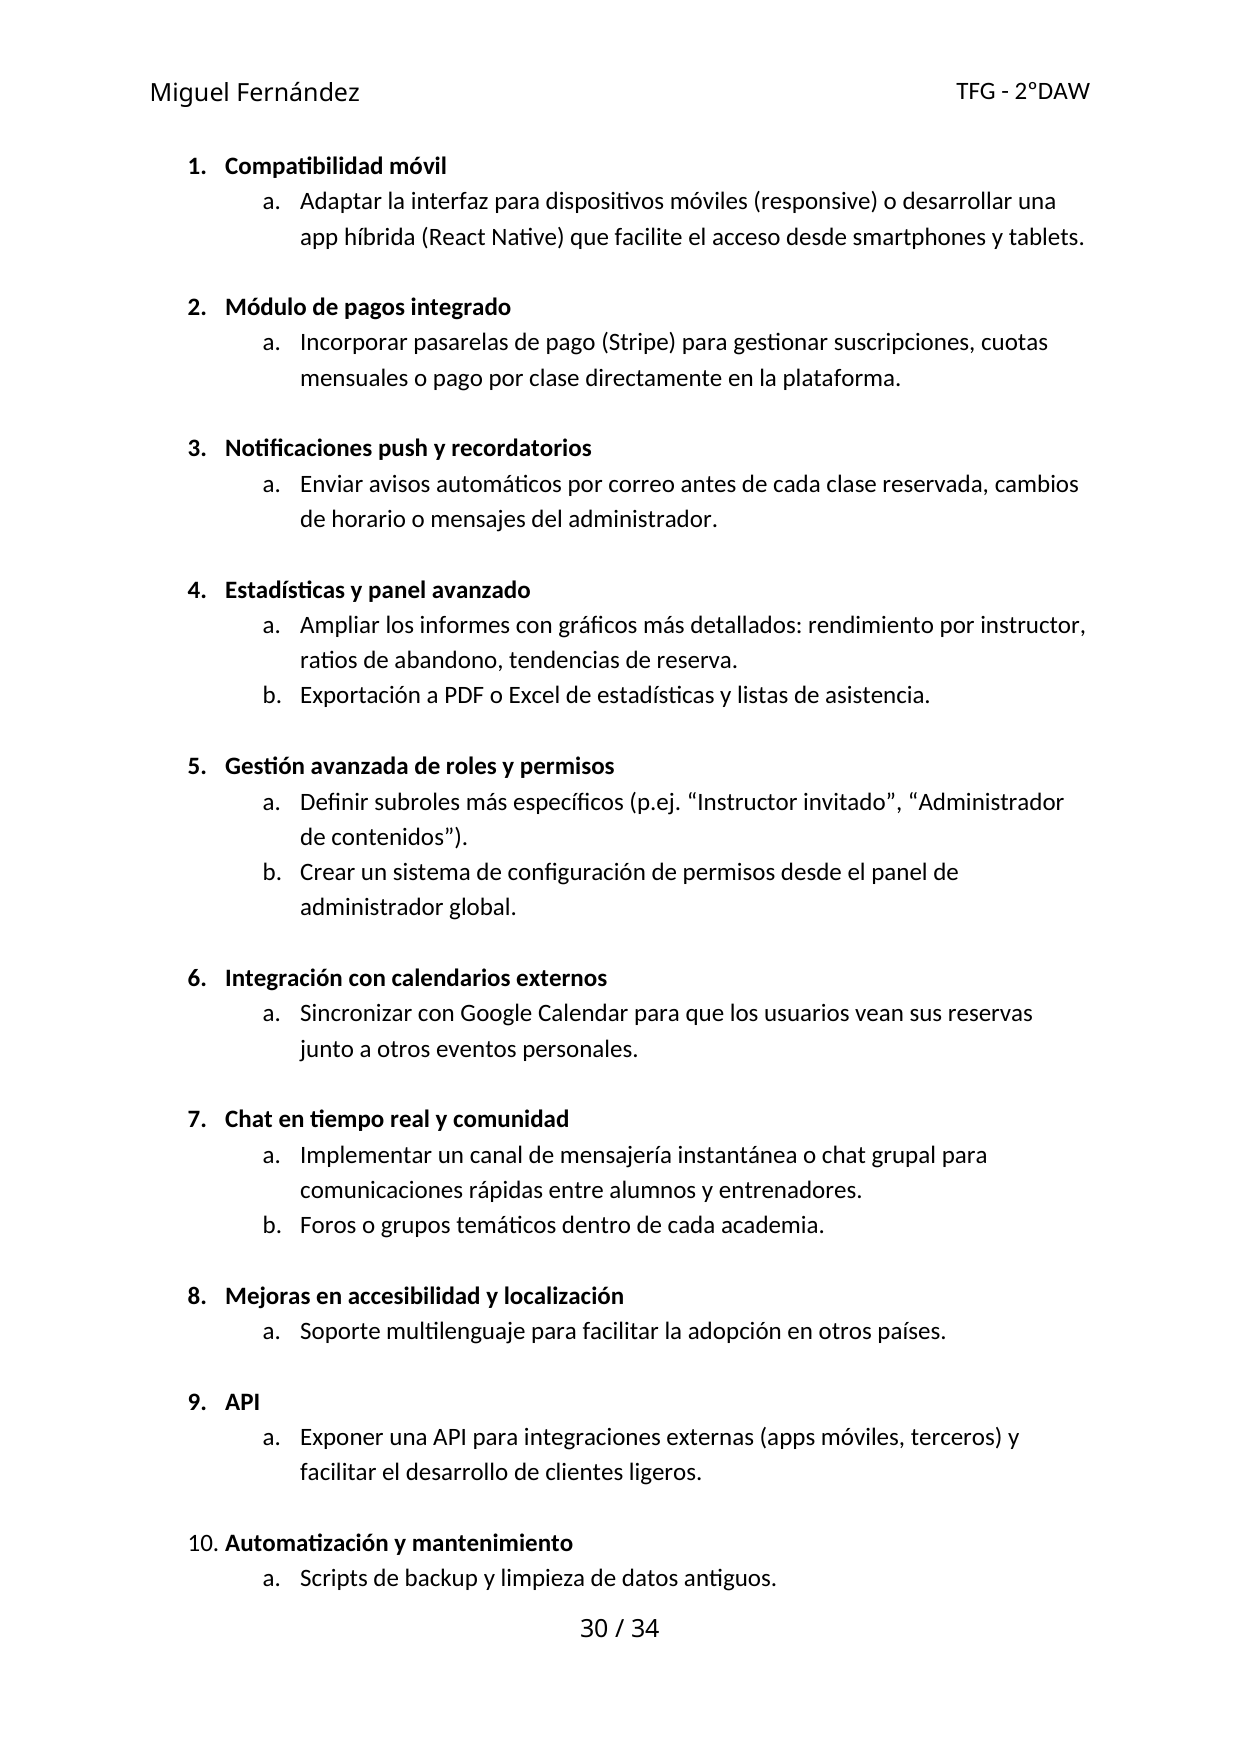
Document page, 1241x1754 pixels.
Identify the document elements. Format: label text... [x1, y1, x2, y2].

list API [187, 1386, 1090, 1416]
list Foros o grupos temáticos dentro de cada academia. [262, 1209, 1090, 1240]
list Integración con calendarios externos [187, 962, 1090, 993]
list Exportación a PDF o Excel de estadísticas y listas de asistencia. [262, 680, 1090, 710]
list Estadísticas y panel avanzado [187, 574, 1090, 604]
list Scripts de backup y limpieza de datos antiguos. [262, 1562, 1090, 1593]
list Notificaciones push y recordatorios [187, 432, 1090, 463]
list Crear un sistema de configuración de permisos desde el panel de administrador global. [262, 856, 1090, 922]
list Automatización y mantenimiento [187, 1527, 1090, 1558]
list Implementar un canal de mensajería instantánea o chat grupal para comunicaciones rápidas entre alumnos y entrenadores. [262, 1139, 1090, 1204]
list Mejoras en accesibilidad y localización [187, 1280, 1090, 1311]
list Exponer una API para integraciones externas (apps móviles, terceros) y facilitar el desarrollo de clientes ligeros. [262, 1421, 1090, 1487]
list Módulo de pagos integrado [187, 291, 1090, 322]
list Ampliar los informes con gráficos más detallados: rendimiento por instructor, ratios de abandono, tendencias de reserva. [262, 609, 1090, 675]
list Compatibilidad móvil [187, 150, 1090, 181]
list Chat en tiempo real y comunidad [187, 1103, 1090, 1134]
list Enviar avisos automáticos por correo antes de cada clase reservada, cambios de horario o mensajes del administrador. [262, 468, 1090, 534]
list Adaptar la interfaz para dispositivos móviles (responsive) o desarrollar una app híbrida (React Native) que facilite el acceso desde smartphones y tablets. [262, 185, 1090, 251]
list Incorporar pasarelas de pago (Stripe) para gestionar suscripciones, cuotas mensuales o pago por clase directamente en la plataforma. [262, 327, 1090, 392]
list Definir subroles más específicos (p.ej. “Instructor invitado”, “Administrador de contenidos”). [262, 786, 1090, 851]
list Gestión avanzada de roles y permisos [187, 750, 1090, 781]
list Sincronizar con Google Calendar para que los usuarios vean sus reservas junto a otros eventos personales. [262, 997, 1090, 1063]
list Soporte multilenguaje para facilitar la adopción en otros países. [262, 1315, 1090, 1346]
